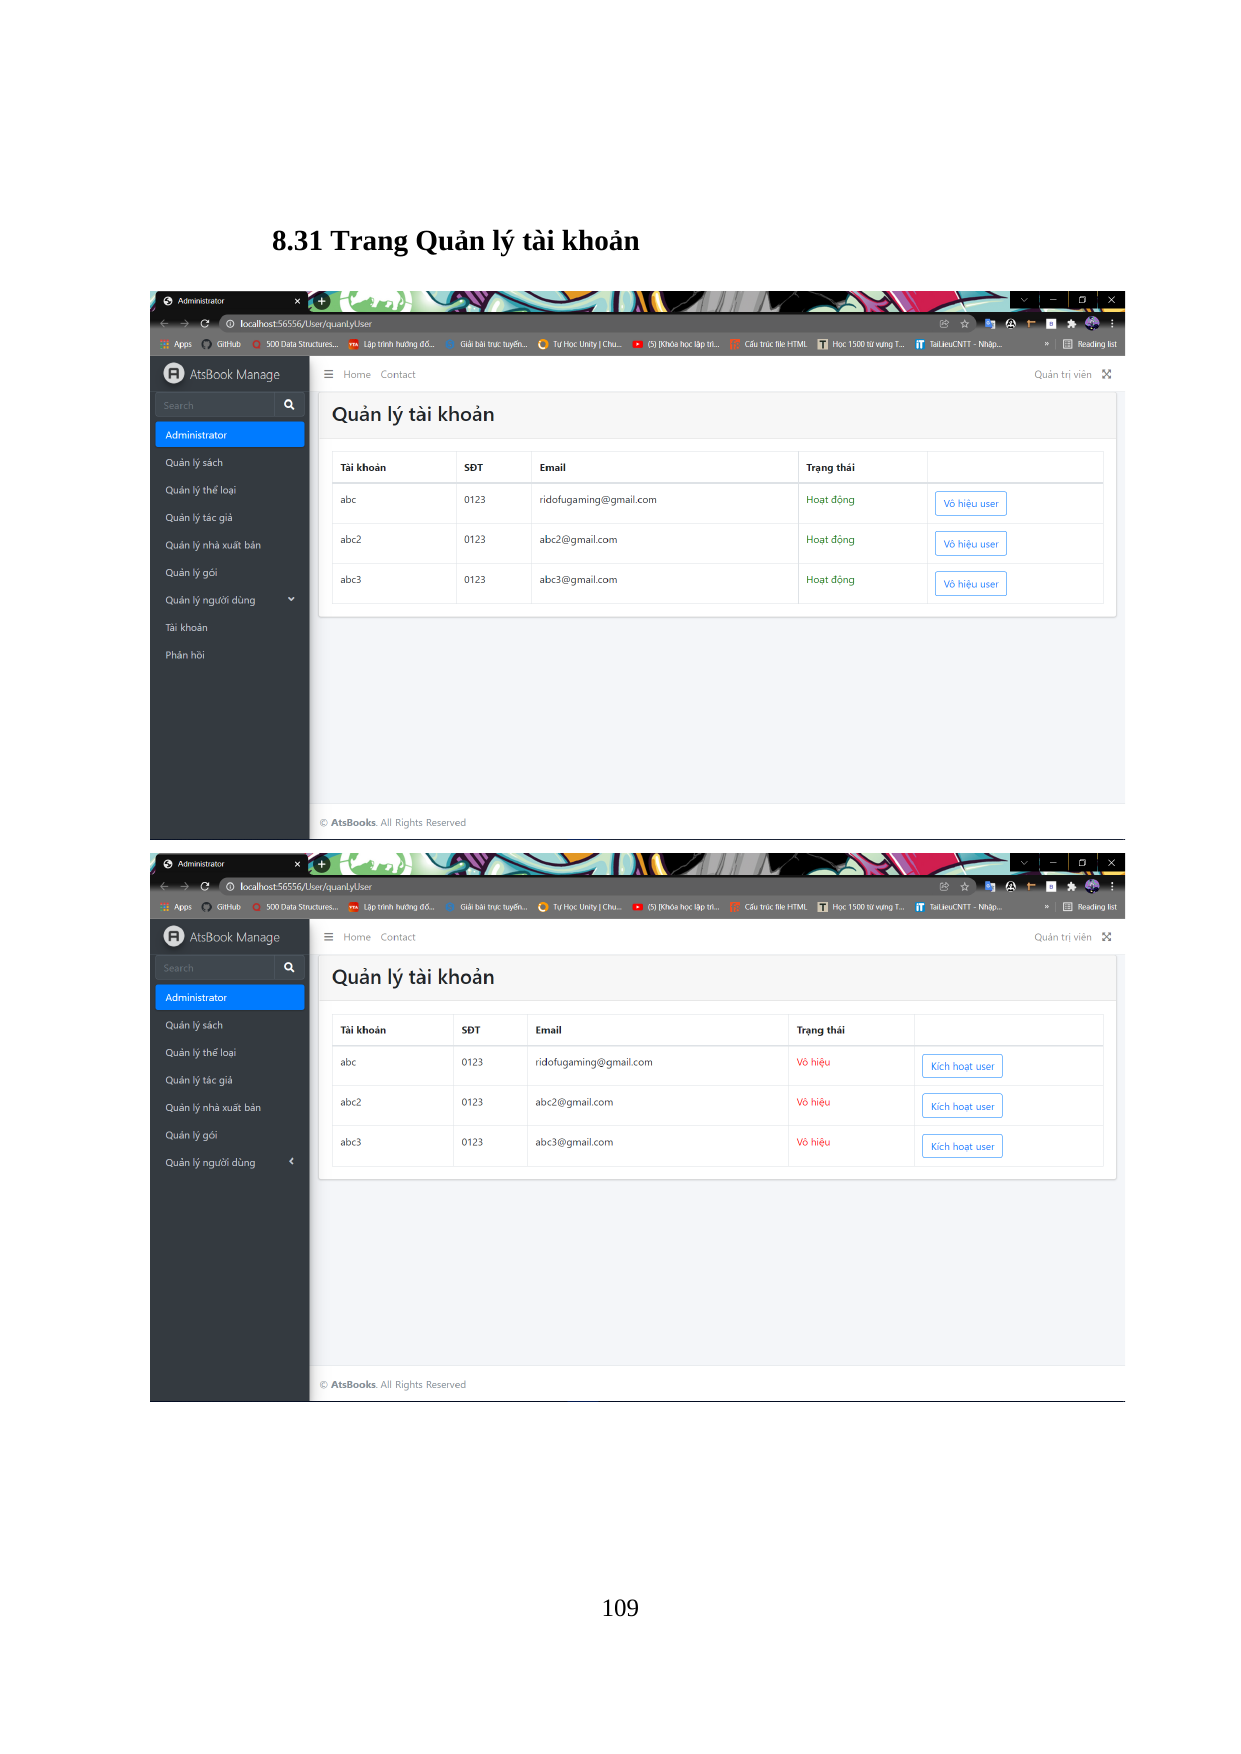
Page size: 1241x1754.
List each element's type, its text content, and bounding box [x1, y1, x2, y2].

picture [150, 291, 1125, 840]
picture [150, 853, 1125, 1402]
subtitle Trang Quản lý tài khoản [272, 222, 1090, 259]
